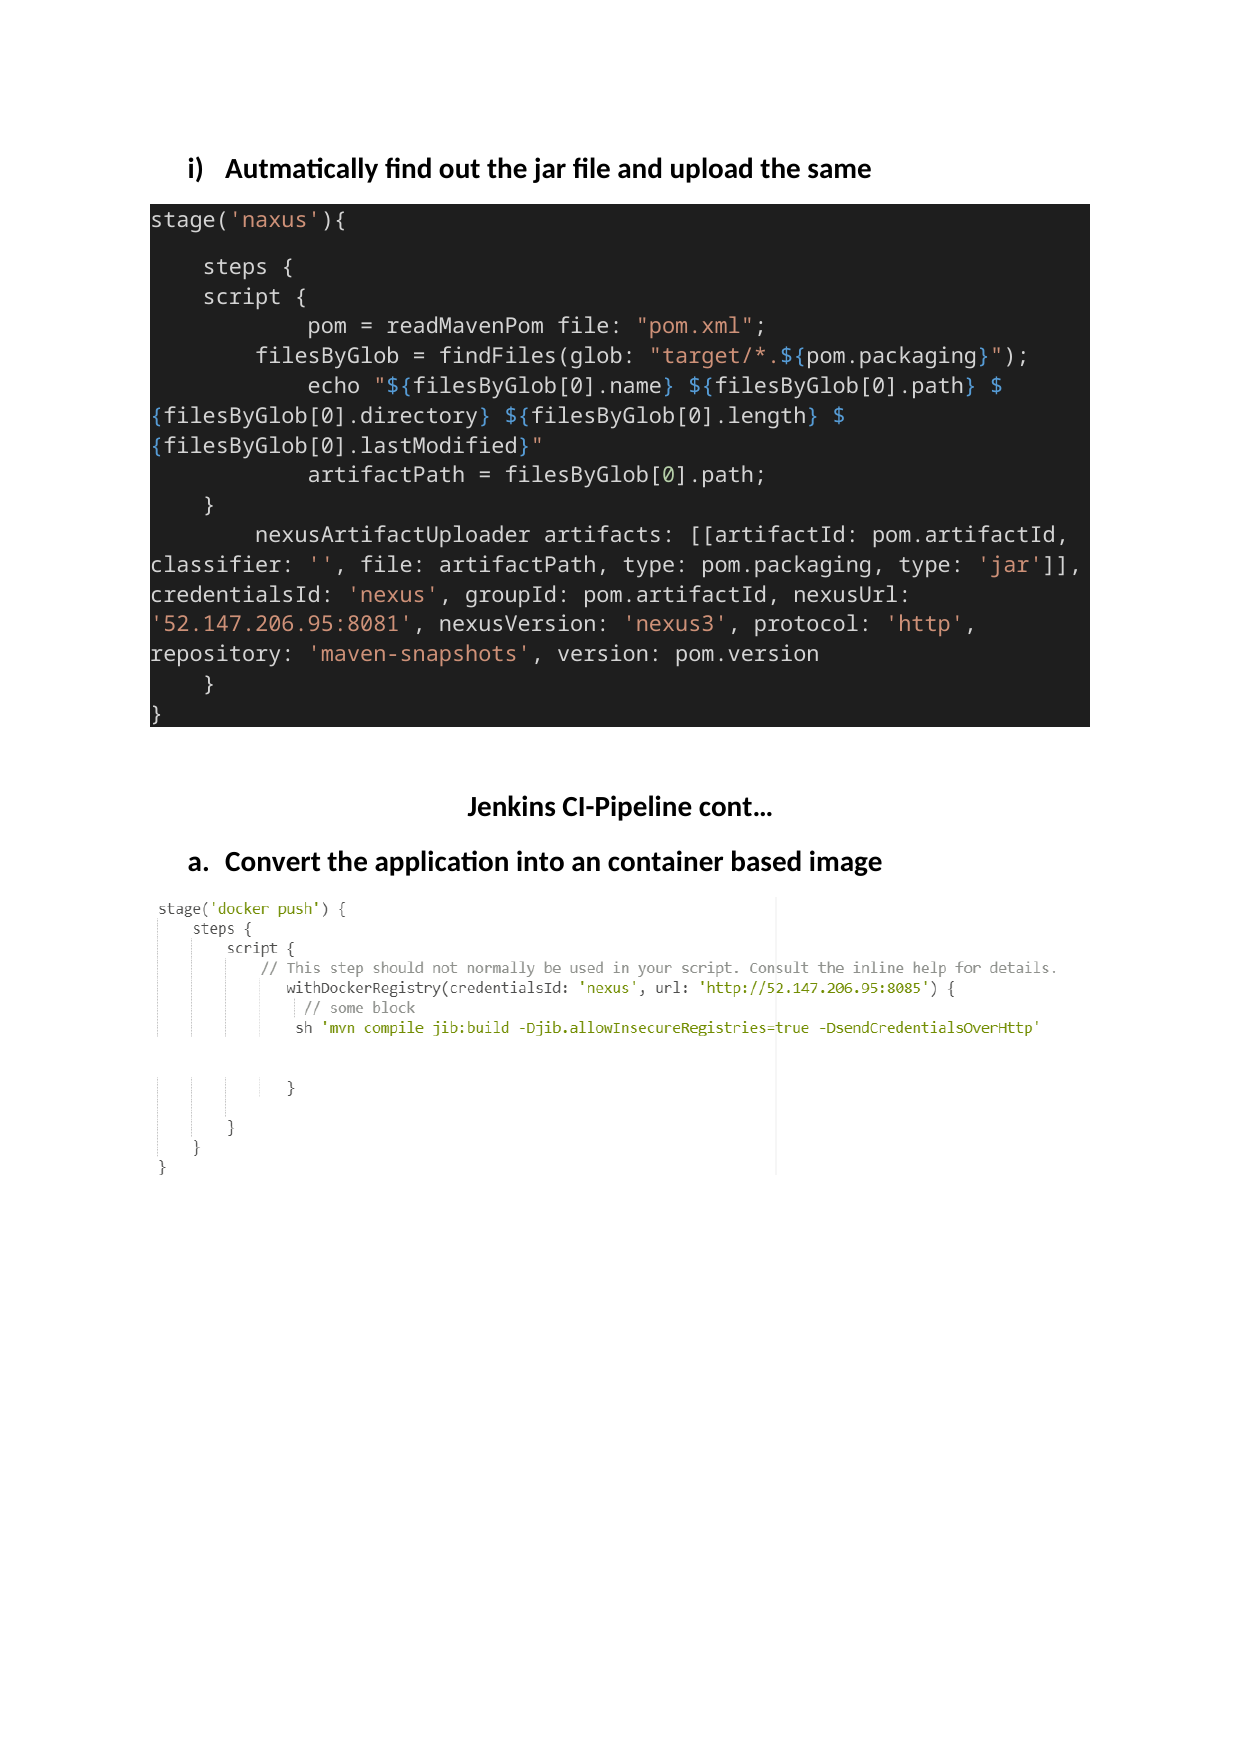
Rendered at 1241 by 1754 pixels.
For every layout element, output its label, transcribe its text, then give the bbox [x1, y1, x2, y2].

text echo "${filesByGlob[0].name} ${filesByGlob[0].path} ${filesByGlob[0].directory} ${filesByGlob[0].length} ${filesByGlob[0].lastModified}" [150, 370, 1090, 459]
text Jenkins CI-Pipeline cont… [150, 788, 1090, 824]
text steps { [150, 251, 1090, 281]
text nexusArtifactUploader artifacts: [[artifactId: pom.artifactId, classifier: '', file: artifactPath, type: pom.packaging, type: 'jar']], credentialsId: 'nexus', groupId: pom.artifactId, nexusUrl: '52.147.206.95:8081', nexusVersion: 'nexus3', protocol: 'http', repository: 'maven-snapshots', version: pom.version [150, 519, 1090, 668]
text artifactPath = filesByGlob[0].path; [150, 459, 1090, 489]
text } [150, 489, 1090, 519]
text filesByGlob = findFiles(glob: "target/*.${pom.packaging}"); [150, 340, 1090, 370]
text pom = readMavenPom file: "pom.xml"; [150, 310, 1090, 340]
list Autmatically find out the jar file and upload the same [187, 150, 1090, 186]
picture [150, 897, 1091, 1175]
text stage('naxus'){ [150, 204, 1090, 234]
text script { [150, 281, 1090, 310]
list Convert the application into an container based image [187, 843, 1090, 879]
text } [150, 698, 1090, 727]
text } [150, 668, 1090, 698]
